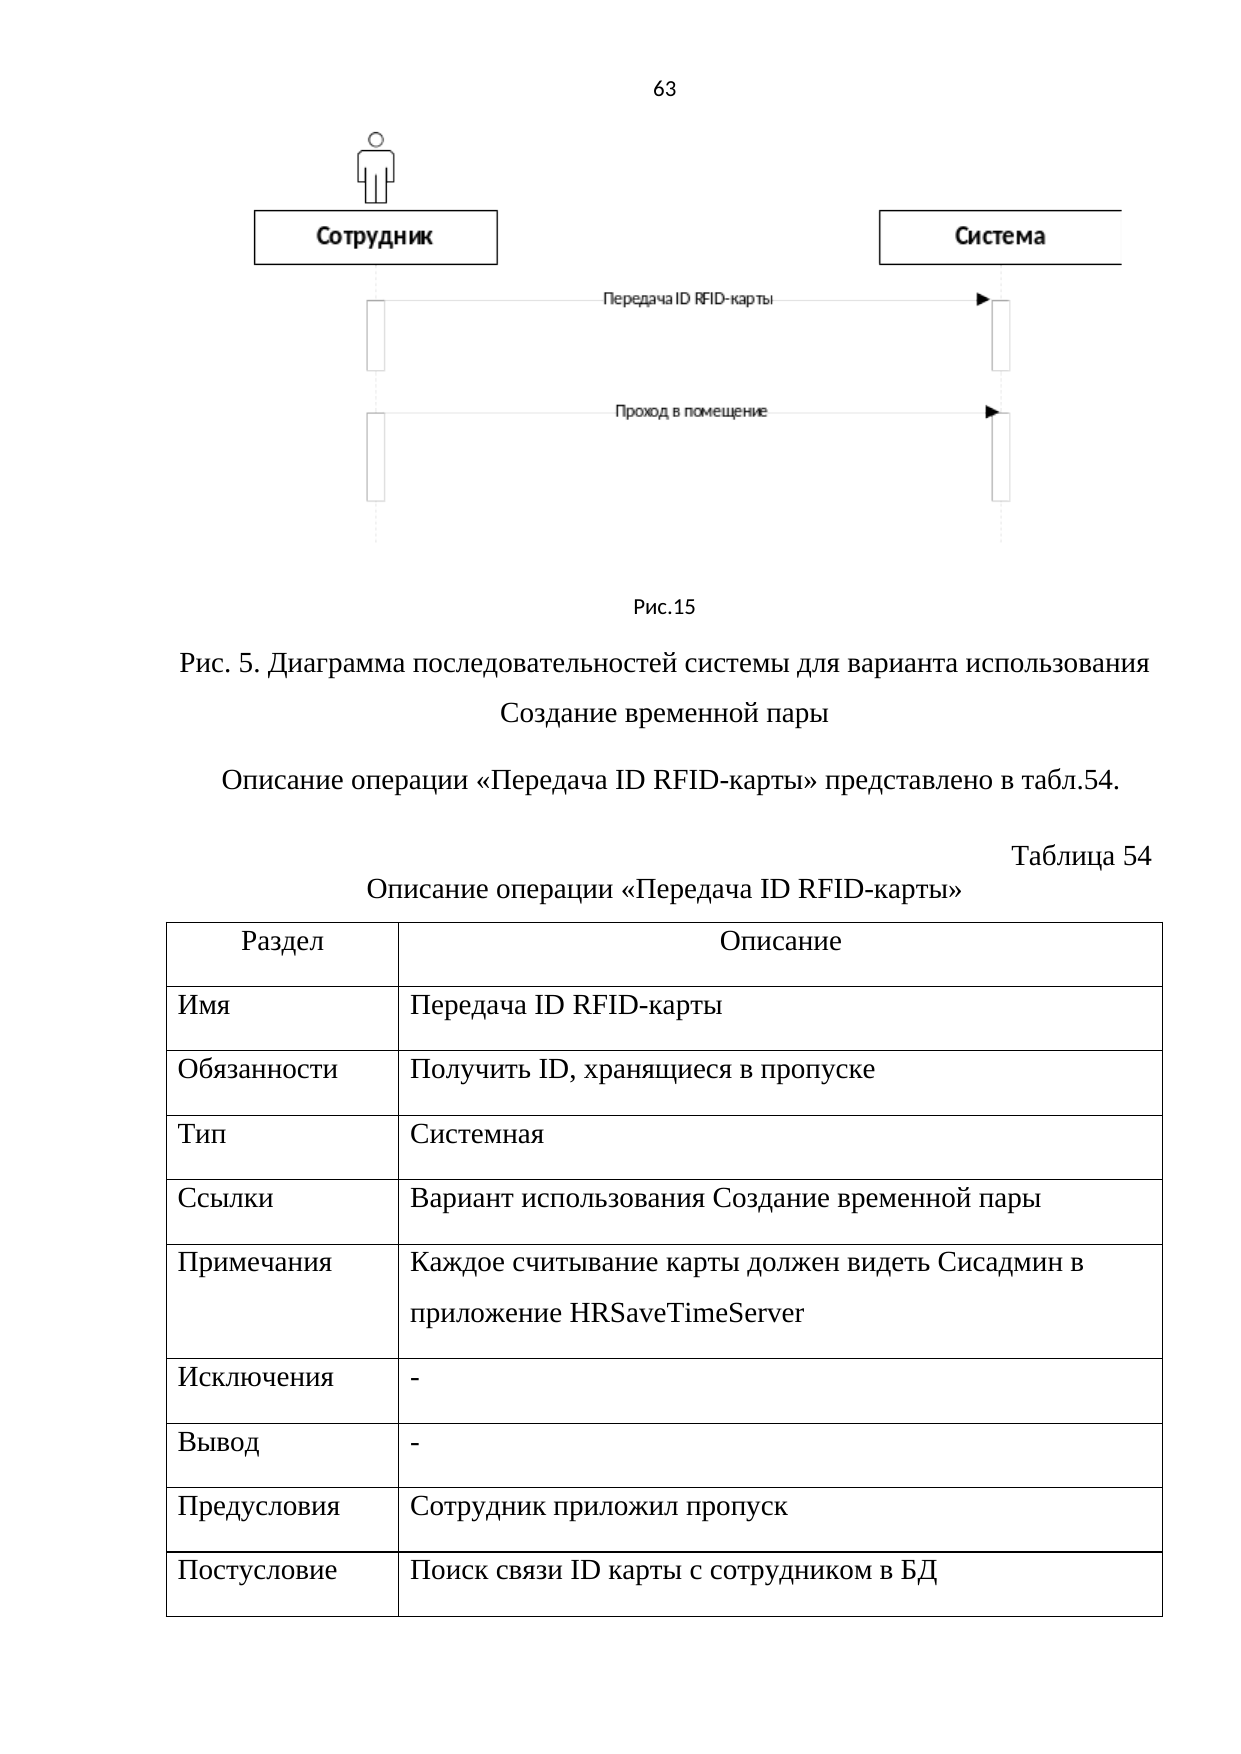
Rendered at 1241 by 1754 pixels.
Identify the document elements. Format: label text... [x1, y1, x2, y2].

table_cell Сотрудник приложил пропуск [399, 1488, 1162, 1551]
table_cell Постусловие [167, 1553, 398, 1616]
table_cell Вариант использования Создание временной пары [399, 1180, 1162, 1243]
table_cell - [399, 1359, 1162, 1423]
table_cell Примечания [167, 1245, 398, 1358]
table_cell - [399, 1424, 1162, 1487]
table_cell Системная [399, 1116, 1162, 1179]
text Описание операции «Передача ID RFID-карты» представлено в табл.54. [177, 762, 1152, 796]
table_header Раздел [167, 923, 398, 986]
text Описание операции «Передача ID RFID-карты» [177, 871, 1152, 905]
table_cell Тип [167, 1116, 398, 1179]
table_cell Вывод [167, 1424, 398, 1487]
text Рис. 5. Диаграмма последовательностей системы для варианта использования Создание временной пары [177, 645, 1152, 729]
table_cell Передача ID RFID-карты [399, 987, 1162, 1050]
table_header Описание [399, 923, 1162, 986]
text Рис.15 [177, 592, 1152, 620]
table_cell Предусловия [167, 1488, 398, 1551]
table_cell Обязанности [167, 1051, 398, 1115]
table_cell Поиск связи ID карты с сотрудником в БД [399, 1553, 1162, 1616]
table_cell Имя [167, 987, 398, 1050]
table_cell Ссылки [167, 1180, 398, 1243]
table_cell Получить ID, хранящиеся в пропуске [399, 1051, 1162, 1115]
table_cell Исключения [167, 1359, 398, 1423]
table_cell Каждое считывание карты должен видеть Сисадмин в приложение HRSaveTimeServer [399, 1245, 1162, 1358]
text Таблица 54 [177, 838, 1152, 871]
